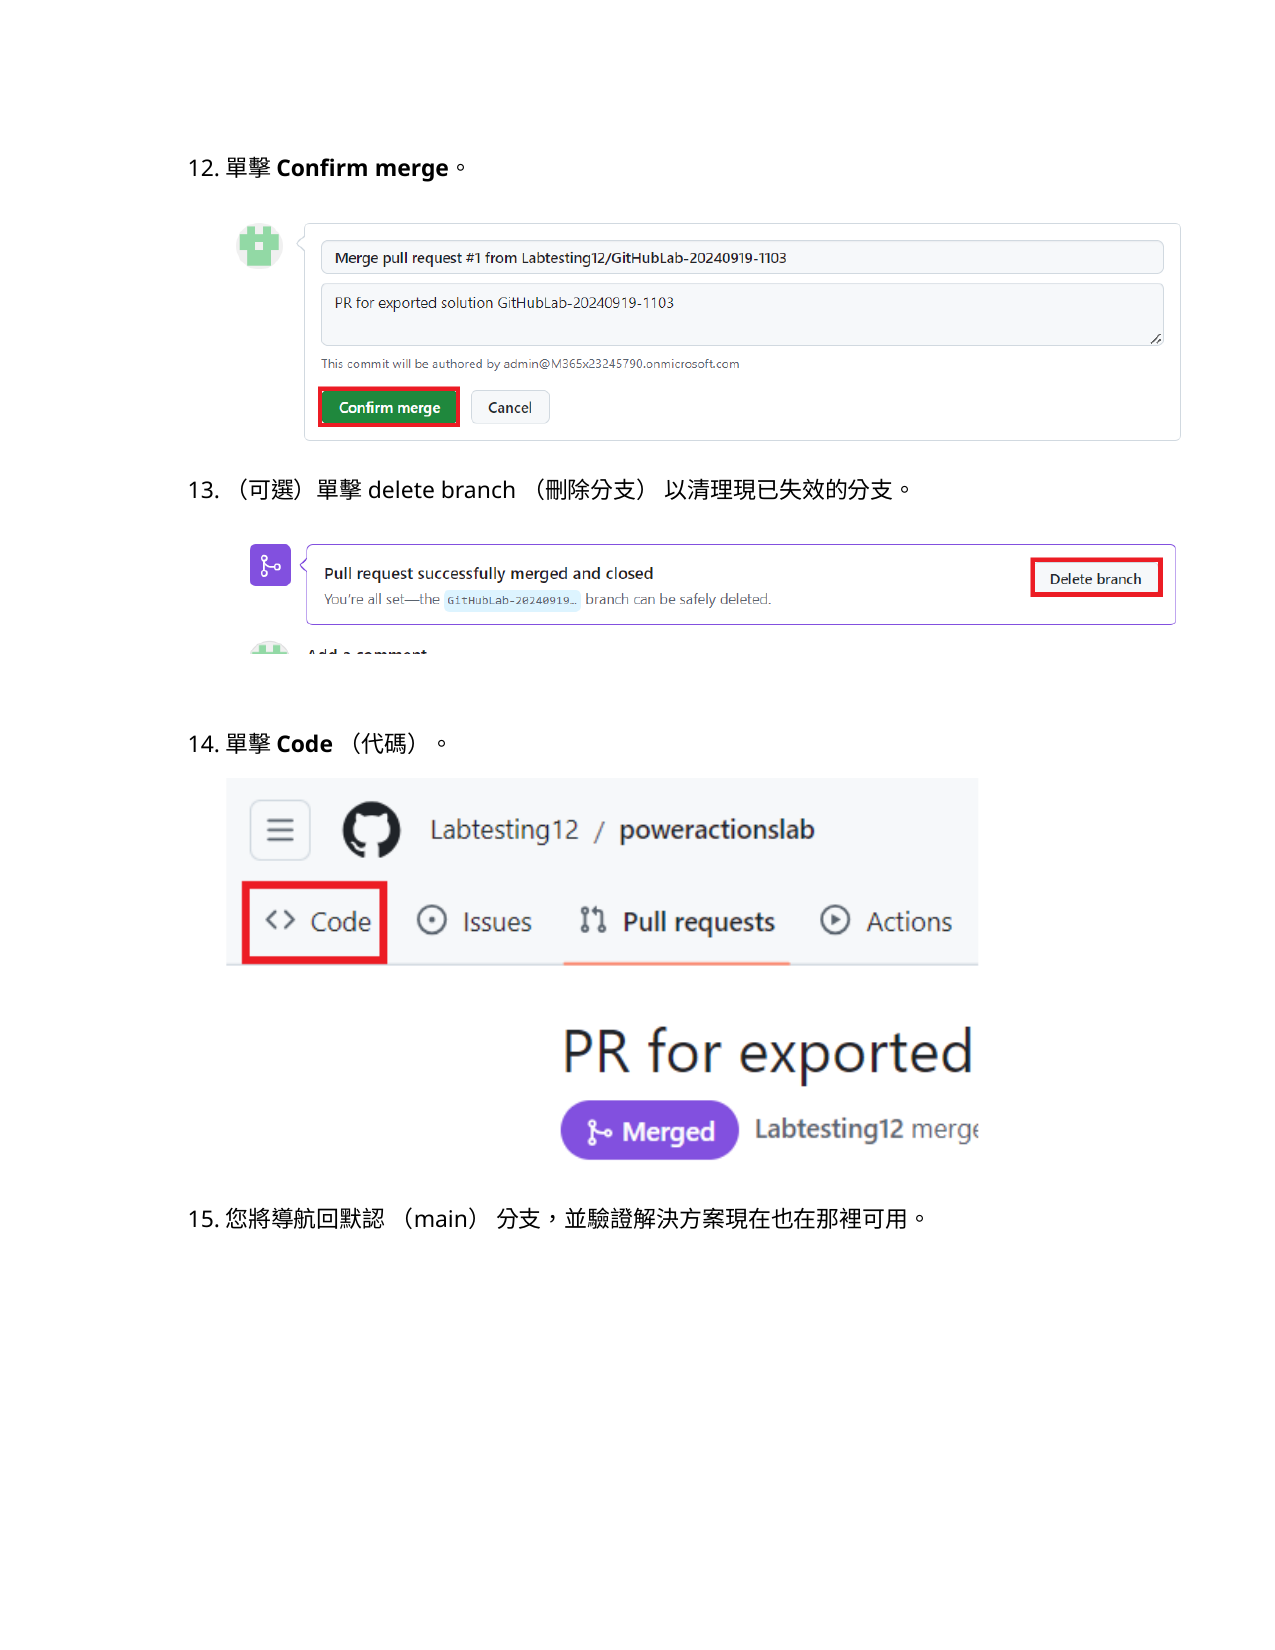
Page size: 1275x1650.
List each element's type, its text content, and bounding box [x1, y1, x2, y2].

list 您將導航回默認 （main） 分支，並驗證解決方案現在也在那裡可用。 [187, 1201, 1125, 1234]
picture [225, 524, 1200, 657]
picture [225, 778, 980, 1182]
picture [225, 202, 1200, 453]
list （可選）單擊 delete branch （刪除分支） 以清理現已失效的分支。 [187, 472, 1125, 505]
list 單擊 Code （代碼）。 [187, 726, 1125, 759]
list 單擊 Confirm merge。 [187, 150, 1125, 183]
